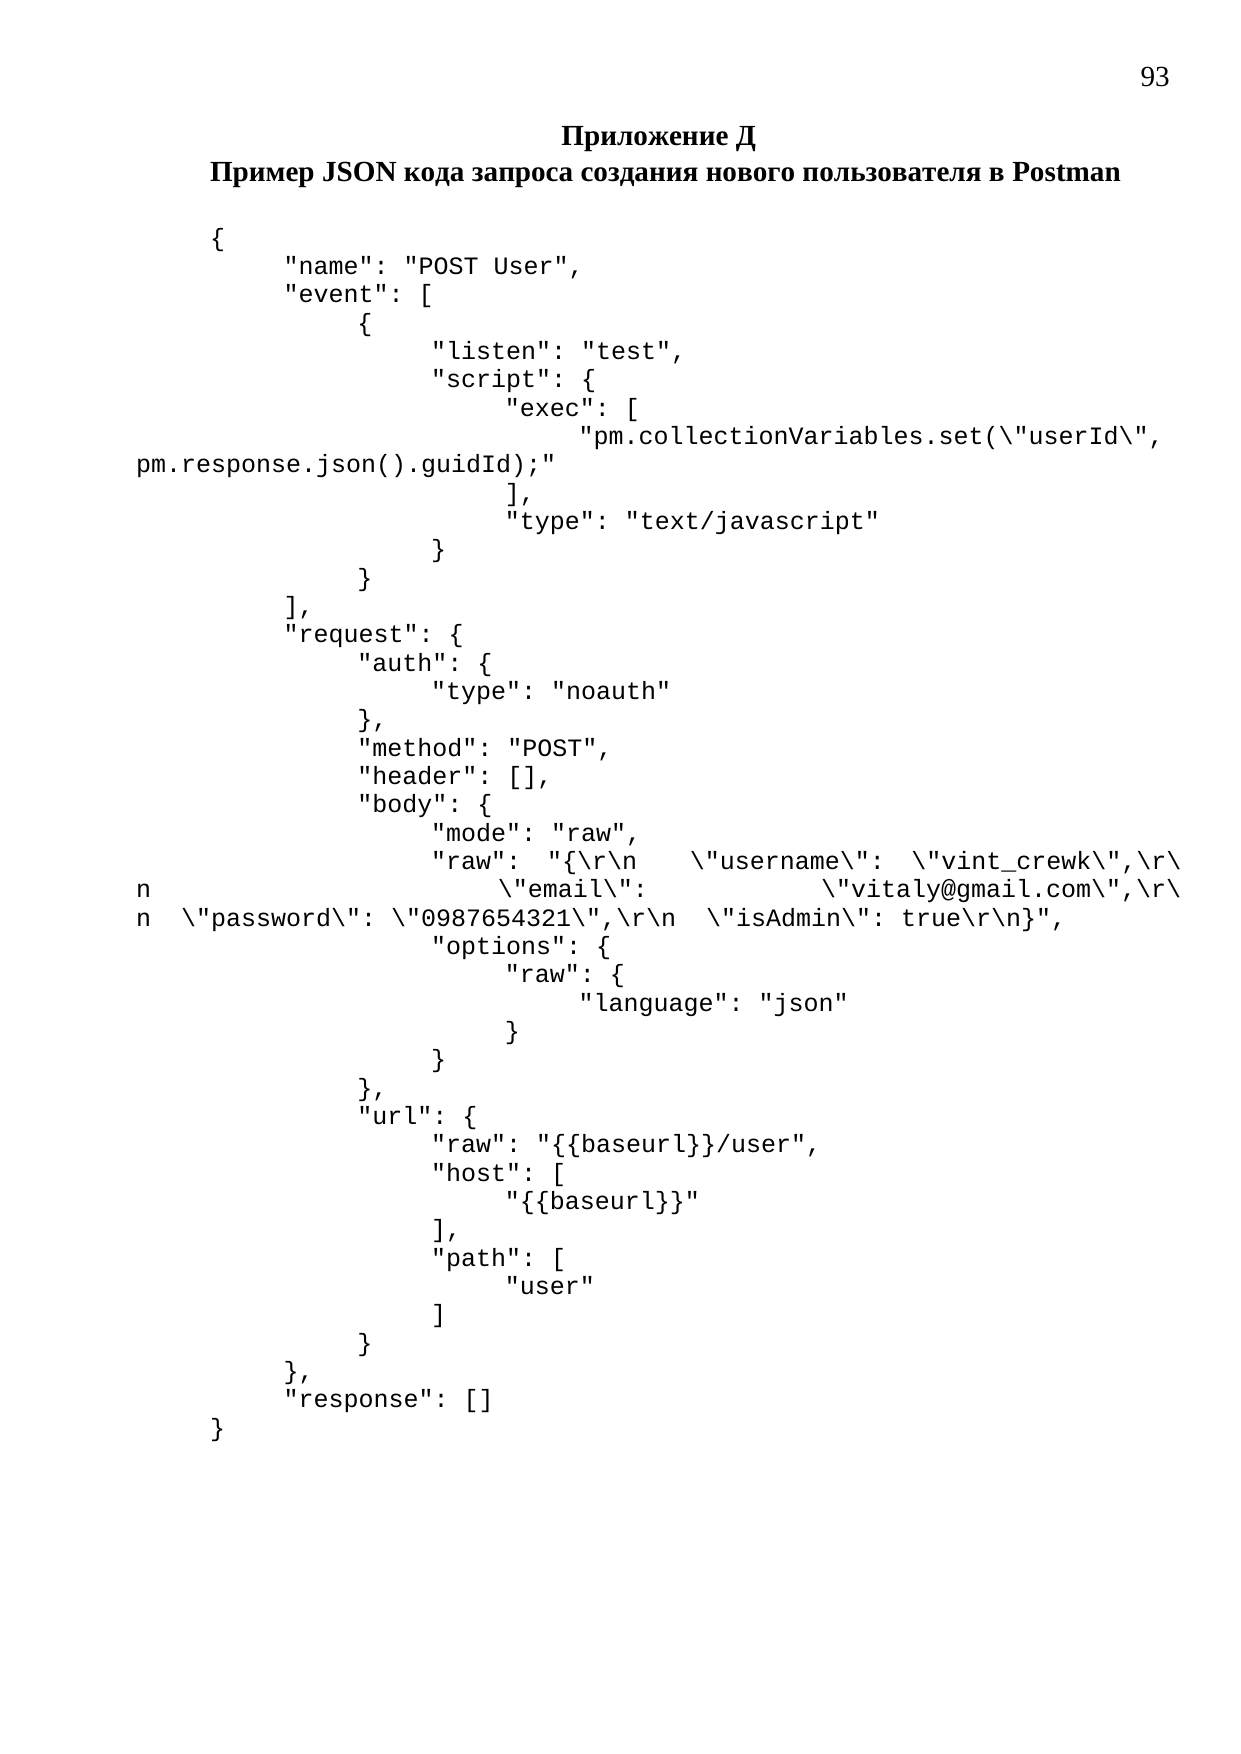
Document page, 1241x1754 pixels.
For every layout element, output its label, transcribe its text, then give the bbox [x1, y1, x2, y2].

text "{{baseurl}}" [136, 1189, 1181, 1217]
text "url": { [136, 1104, 1181, 1132]
text Пример JSON кода запроса создания нового пользователя в Postman [136, 154, 1181, 188]
text "language": "json" [136, 990, 1181, 1019]
text "header": [], [136, 764, 1181, 792]
text "response": [] [136, 1387, 1181, 1415]
text "request": { [136, 622, 1181, 650]
text } [136, 1330, 1181, 1359]
text } [136, 1019, 1181, 1047]
text { [136, 225, 1181, 254]
text "listen": "test", [136, 339, 1181, 367]
text "options": { [136, 934, 1181, 962]
text "raw": "{\r\n \"username\": \"vint_crewk\",\r\n \"email\": \"vitaly@gmail.com\",\r\n \"password\": \"0987654321\",\r\n \"isAdmin\": true\r\n}", [136, 849, 1181, 934]
text ], [136, 1217, 1181, 1245]
text }, [136, 1075, 1181, 1104]
text } [136, 537, 1181, 565]
text "user" [136, 1274, 1181, 1302]
text "raw": "{{baseurl}}/user", [136, 1132, 1181, 1160]
text "name": "POST User", [136, 254, 1181, 282]
text "auth": { [136, 650, 1181, 679]
text ], [136, 594, 1181, 622]
text "type": "noauth" [136, 679, 1181, 707]
text "pm.collectionVariables.set(\"userId\", pm.response.json().guidId);" [136, 424, 1181, 480]
text ], [136, 480, 1181, 509]
text "host": [ [136, 1160, 1181, 1189]
text } [136, 1047, 1181, 1075]
text } [136, 565, 1181, 594]
text "type": "text/javascript" [136, 509, 1181, 537]
text "raw": { [136, 962, 1181, 990]
text }, [136, 707, 1181, 735]
text "exec": [ [136, 395, 1181, 424]
text "script": { [136, 367, 1181, 395]
text "method": "POST", [136, 735, 1181, 764]
text Приложение Д [136, 118, 1181, 152]
text ] [136, 1302, 1181, 1330]
text { [136, 310, 1181, 339]
text "mode": "raw", [136, 820, 1181, 849]
text }, [136, 1359, 1181, 1387]
text "event": [ [136, 282, 1181, 310]
text "path": [ [136, 1245, 1181, 1274]
text "body": { [136, 792, 1181, 820]
text } [136, 1415, 1181, 1444]
